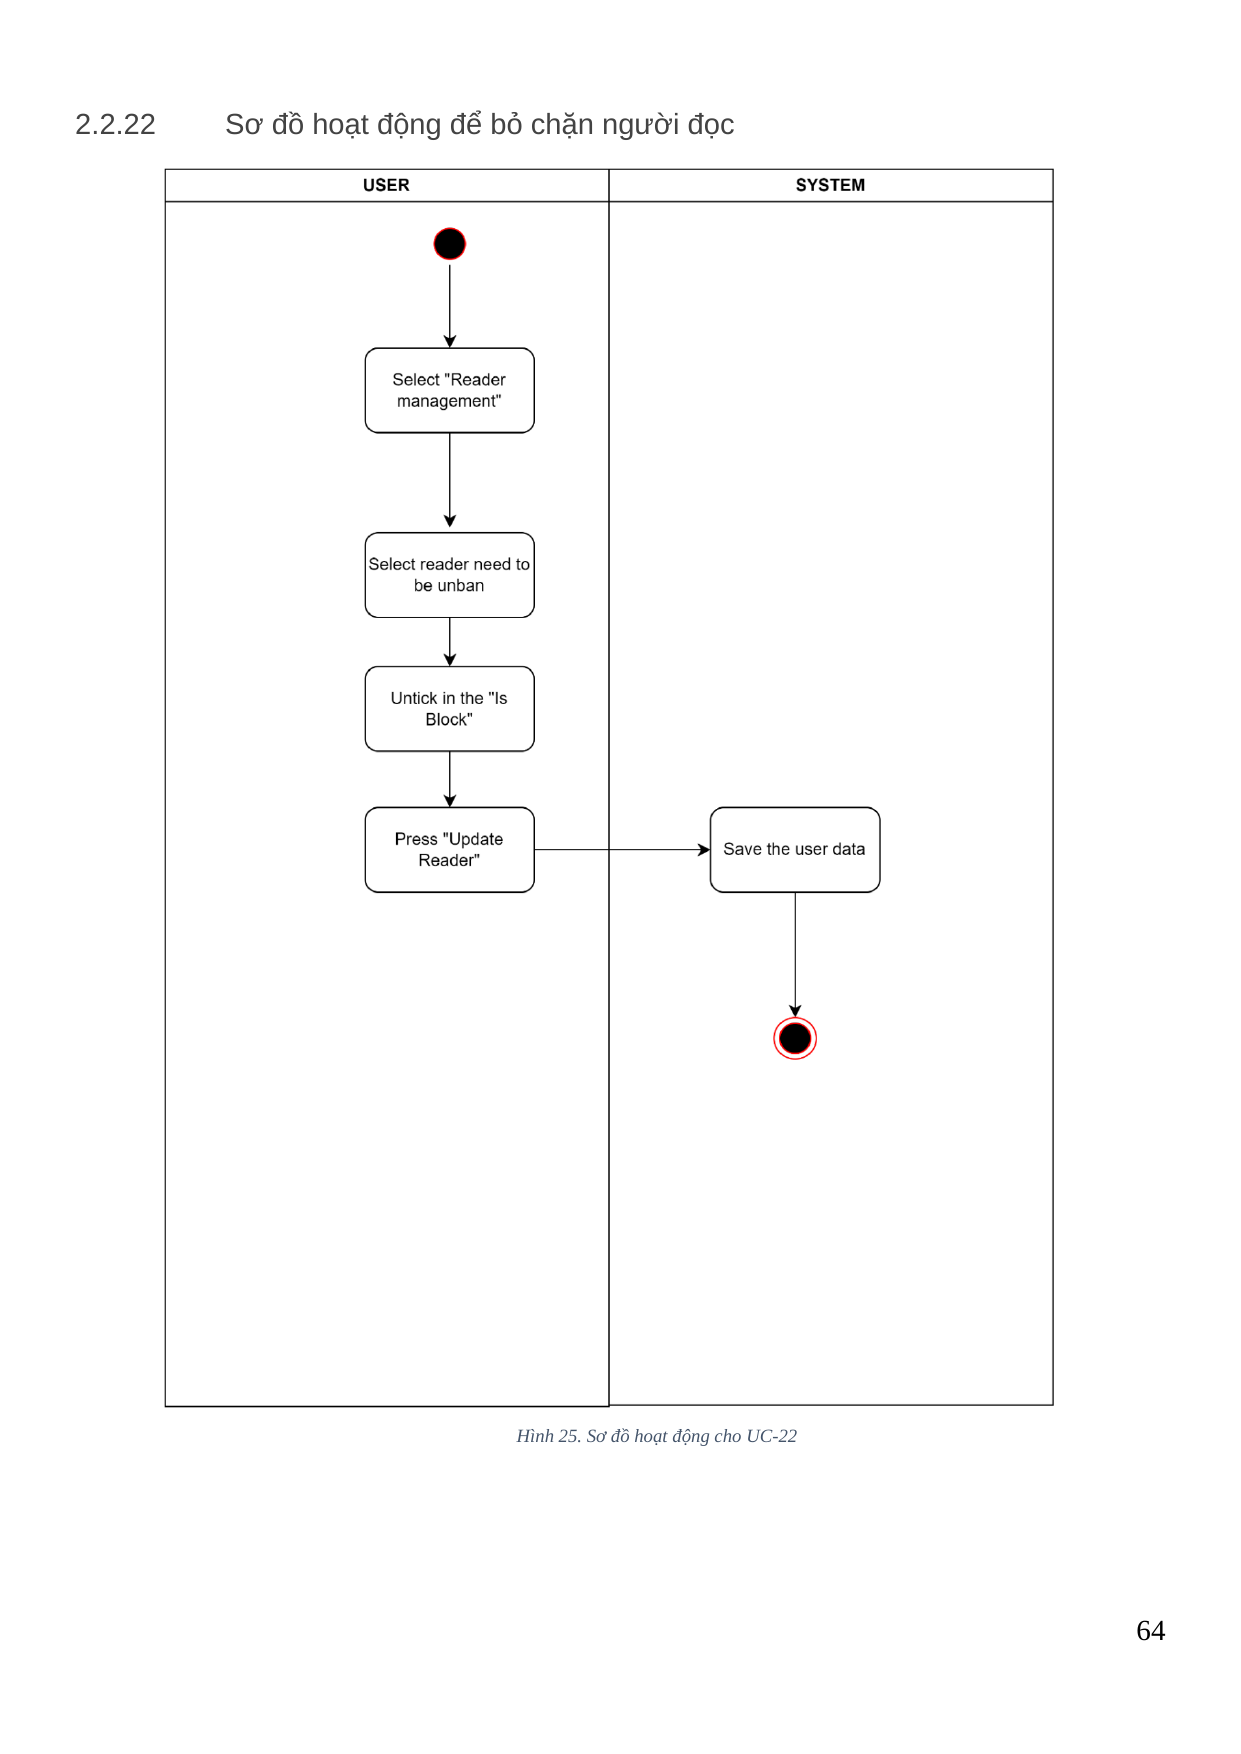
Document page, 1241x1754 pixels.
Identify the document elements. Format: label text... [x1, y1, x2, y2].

text Hình 25. Sơ đồ hoạt động cho UC-22 [75, 1425, 1165, 1446]
subtitle Sơ đồ hoạt động để bỏ chặn người đọc [75, 107, 1165, 141]
picture [150, 154, 1069, 1421]
